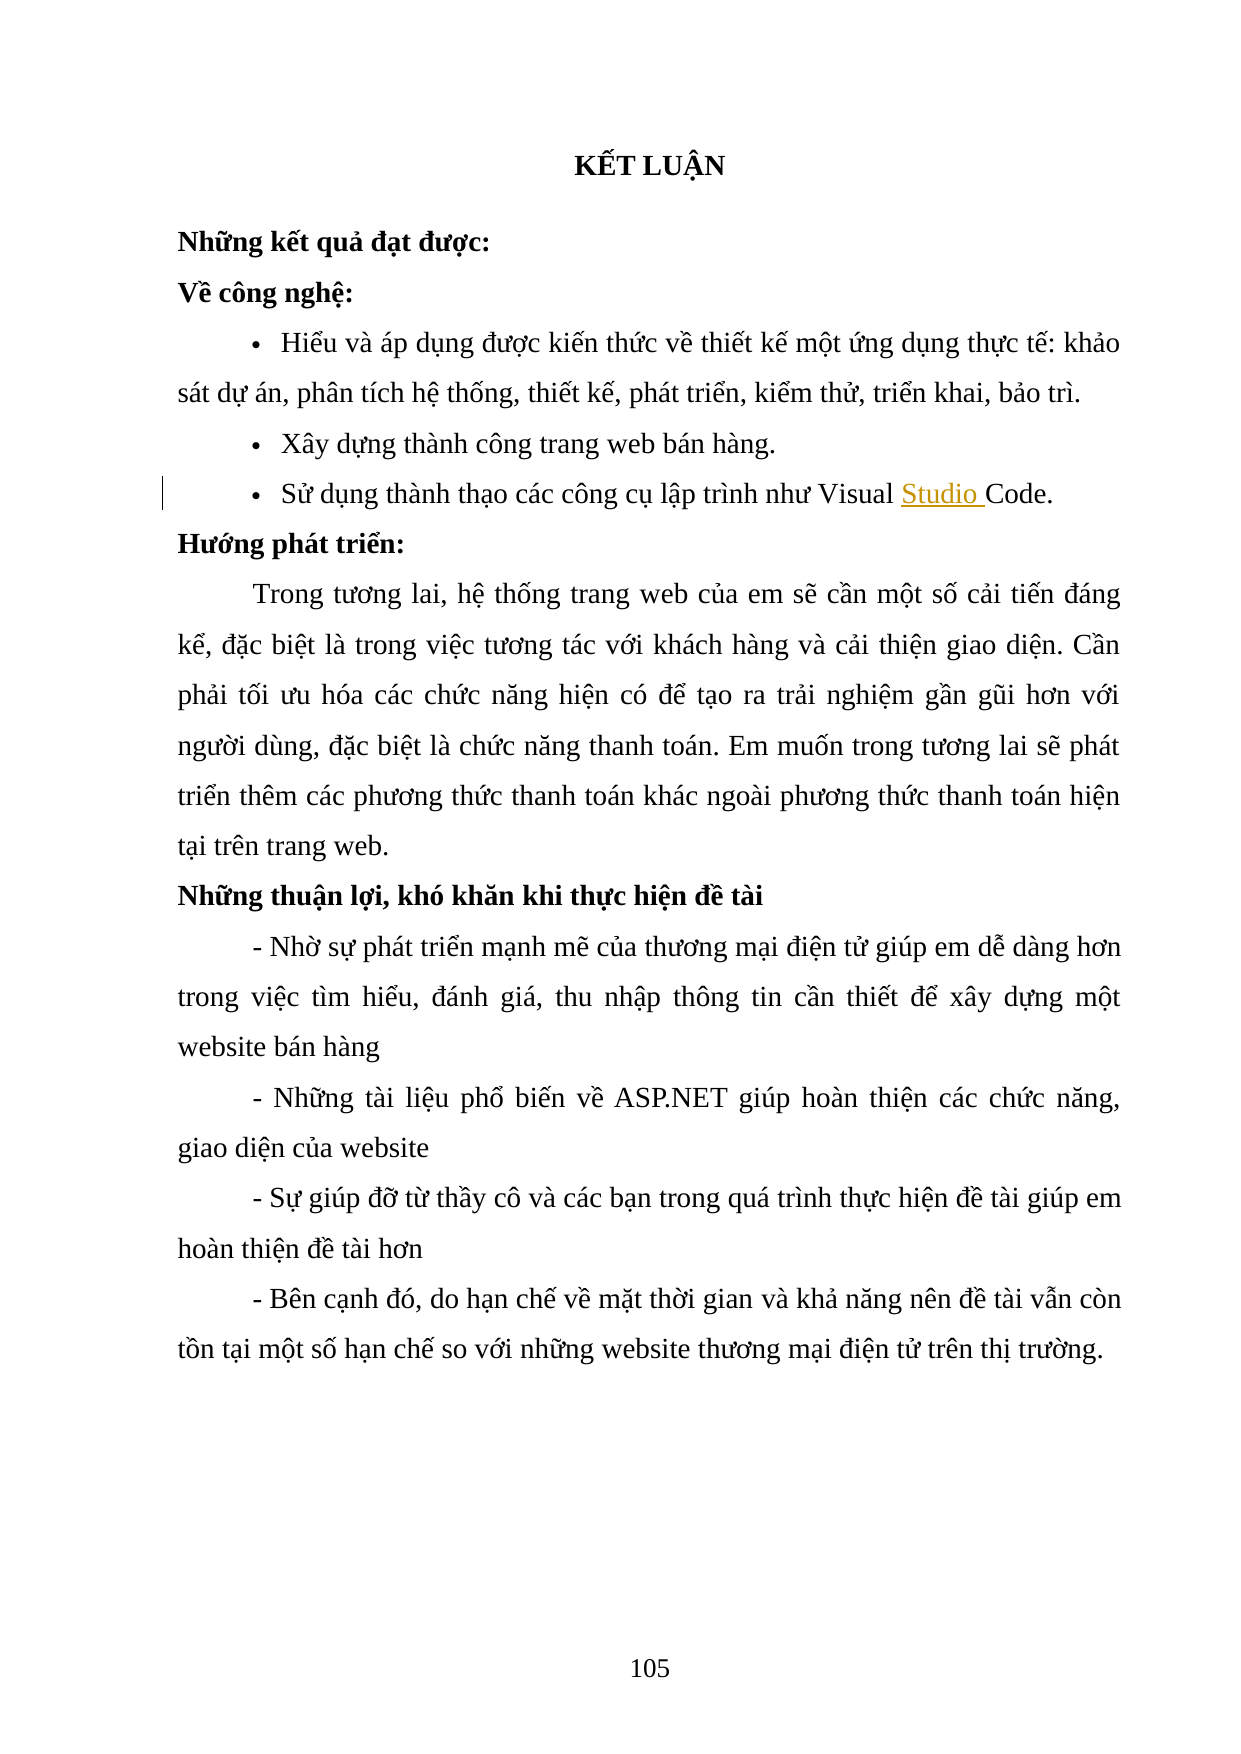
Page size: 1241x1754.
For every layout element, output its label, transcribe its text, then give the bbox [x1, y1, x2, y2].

subtitle KẾT LUẬN [177, 148, 1122, 181]
text Trong tương lai, hệ thống trang web của em sẽ cần một số cải tiến đáng kể, đặc biệt là trong việc tương tác với khách hàng và cải thiện giao diện. Cần phải tối ưu hóa các chức năng hiện có để tạo ra trải nghiệm gần gũi hơn với người dùng, đặc biệt là chức năng thanh toán. Em muốn trong tương lai sẽ phát triển thêm các phương thức thanh toán khác ngoài phương thức thanh toán hiện tại trên trang web. [177, 577, 1122, 862]
text - Bên cạnh đó, do hạn chế về mặt thời gian và khả năng nên đề tài vẫn còn tồn tại một số hạn chế so với những website thương mại điện tử trên thị trường. [177, 1281, 1122, 1365]
list - Sự giúp đỡ từ thầy cô và các bạn trong quá trình thực hiện đề tài giúp em hoàn thiện đề tài hơn [177, 1180, 1122, 1264]
list - Nhờ sự phát triển mạnh mẽ của thương mại điện tử giúp em dễ dàng hơn trong việc tìm hiểu, đánh giá, thu nhập thông tin cần thiết để xây dựng một website bán hàng [177, 929, 1122, 1063]
list Hiểu và áp dụng được kiến thức về thiết kế một ứng dụng thực tế: khảo sát dự án, phân tích hệ thống, thiết kế, phát triển, kiểm thử, triển khai, bảo trì. [177, 325, 1122, 409]
list Sử dụng thành thạo các công cụ lập trình như Visual Code. [177, 476, 1122, 509]
text Những thuận lợi, khó khăn khi thực hiện đề tài [177, 878, 1122, 912]
list - Những tài liệu phổ biến về ASP.NET giúp hoàn thiện các chức năng, giao diện của website [177, 1080, 1122, 1164]
list Xây dựng thành công trang web bán hàng. [177, 426, 1122, 459]
text Hướng phát triển: [177, 526, 1122, 560]
text Về công nghệ: [177, 275, 1122, 308]
text Những kết quả đạt được: [177, 224, 1122, 258]
